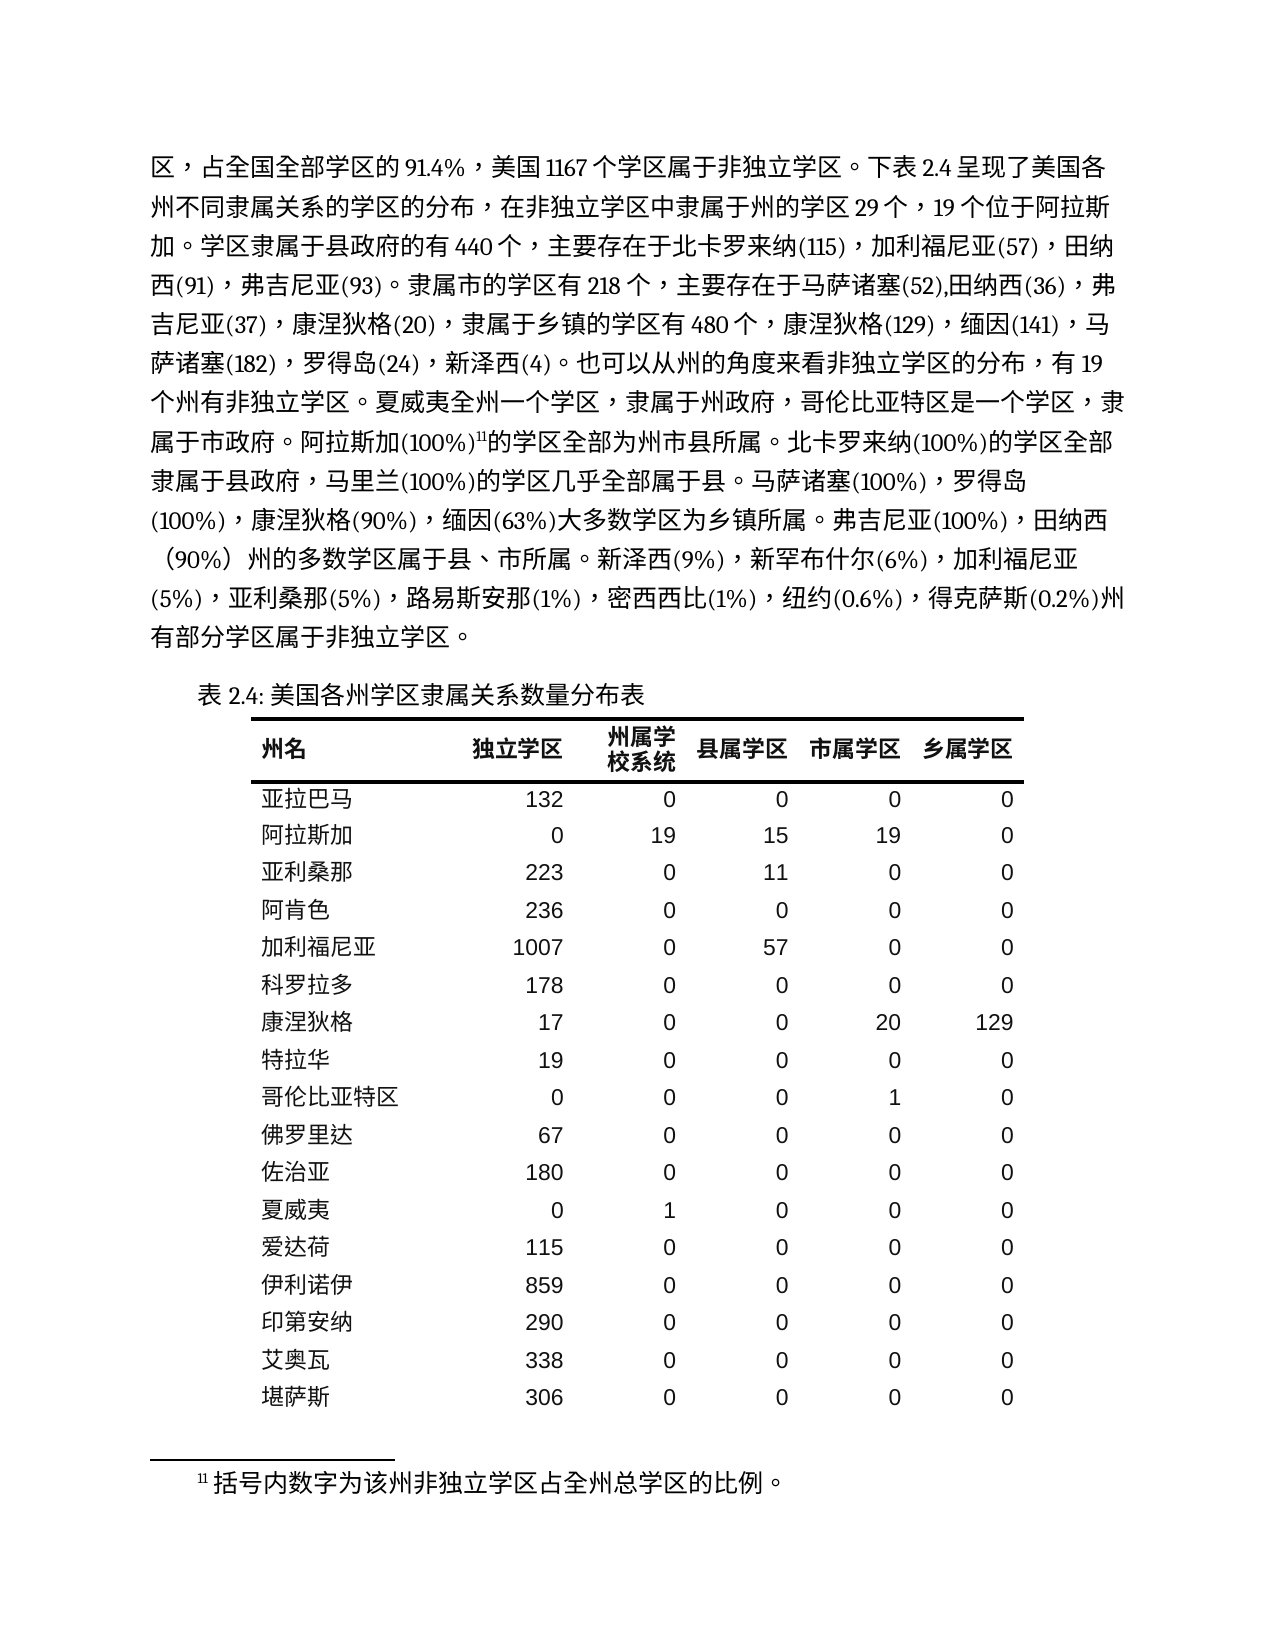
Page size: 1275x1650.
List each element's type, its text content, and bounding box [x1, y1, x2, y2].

table_cell 0 [911, 1230, 1024, 1267]
table_header 县属学区 [686, 721, 799, 779]
table_cell 0 [799, 1192, 911, 1229]
table_cell 0 [686, 1080, 799, 1117]
table_cell 0 [574, 784, 686, 817]
table_cell 0 [686, 784, 799, 817]
table_cell 0 [799, 1305, 911, 1342]
table_cell 0 [911, 855, 1024, 892]
table_cell 0 [461, 817, 574, 854]
table_cell 0 [686, 1267, 799, 1304]
table_cell 67 [461, 1117, 574, 1154]
table_cell 0 [574, 1005, 686, 1042]
table_cell 20 [799, 1005, 911, 1042]
table_cell 夏威夷 [251, 1192, 461, 1229]
table_cell 阿肯色 [251, 892, 461, 929]
table_cell 亚利桑那 [251, 855, 461, 892]
table_cell 科罗拉多 [251, 967, 461, 1004]
table_cell 0 [574, 1080, 686, 1117]
table_cell 0 [799, 1267, 911, 1304]
table_cell 223 [461, 855, 574, 892]
table_cell 堪萨斯 [251, 1380, 461, 1417]
table_cell 0 [686, 1380, 799, 1417]
table_cell 236 [461, 892, 574, 929]
table_cell 0 [799, 1342, 911, 1379]
table_cell 印第安纳 [251, 1305, 461, 1342]
table_cell 11 [686, 855, 799, 892]
table_cell 0 [911, 1155, 1024, 1192]
table_cell 0 [911, 1117, 1024, 1154]
table_cell 19 [799, 817, 911, 854]
table_cell 0 [799, 1380, 911, 1417]
table_header 市属学区 [799, 721, 911, 779]
table_cell 0 [799, 855, 911, 892]
table_cell 0 [911, 892, 1024, 929]
table_cell 0 [686, 967, 799, 1004]
table_cell 178 [461, 967, 574, 1004]
table_header 乡属学区 [911, 721, 1024, 779]
table_cell 290 [461, 1305, 574, 1342]
table_cell 17 [461, 1005, 574, 1042]
table_cell 0 [686, 892, 799, 929]
table_cell 康涅狄格 [251, 1005, 461, 1042]
table_cell 0 [574, 1342, 686, 1379]
table_cell 0 [799, 967, 911, 1004]
table_cell 0 [799, 784, 911, 817]
table_cell 338 [461, 1342, 574, 1379]
table_cell 0 [574, 855, 686, 892]
table_cell 亚拉巴马 [251, 784, 461, 817]
table_cell 19 [461, 1042, 574, 1079]
table_cell 0 [799, 892, 911, 929]
table_cell 115 [461, 1230, 574, 1267]
table_cell 0 [574, 1155, 686, 1192]
table_cell 1 [799, 1080, 911, 1117]
table_cell 0 [799, 1117, 911, 1154]
table_cell 0 [911, 1305, 1024, 1342]
table_cell 0 [574, 967, 686, 1004]
table_cell 306 [461, 1380, 574, 1417]
table_cell 佐治亚 [251, 1155, 461, 1192]
table_cell 0 [911, 1192, 1024, 1229]
table_cell 0 [574, 1267, 686, 1304]
table_cell 0 [911, 930, 1024, 967]
table_cell 0 [574, 1305, 686, 1342]
table_cell 0 [911, 784, 1024, 817]
table_cell 特拉华 [251, 1042, 461, 1079]
table_cell 0 [911, 1042, 1024, 1079]
table_cell 阿拉斯加 [251, 817, 461, 854]
table_cell 0 [686, 1005, 799, 1042]
table_cell 0 [911, 1267, 1024, 1304]
table_cell 1 [574, 1192, 686, 1229]
table_cell 0 [686, 1155, 799, 1192]
table_cell 0 [574, 892, 686, 929]
table_cell 132 [461, 784, 574, 817]
table_cell 0 [799, 1155, 911, 1192]
table_cell 0 [461, 1080, 574, 1117]
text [150, 150, 1125, 654]
table_cell 0 [911, 967, 1024, 1004]
table_cell 0 [686, 1230, 799, 1267]
table_cell 19 [574, 817, 686, 854]
table_cell 15 [686, 817, 799, 854]
table_cell 0 [686, 1305, 799, 1342]
table_cell 0 [799, 930, 911, 967]
table_header 独立学区 [461, 721, 574, 779]
table_cell 0 [574, 1042, 686, 1079]
table_cell 艾奥瓦 [251, 1342, 461, 1379]
table_cell 0 [686, 1192, 799, 1229]
table_cell 爱达荷 [251, 1230, 461, 1267]
table_cell 0 [911, 1080, 1024, 1117]
table_cell 0 [574, 1117, 686, 1154]
table_cell 哥伦比亚特区 [251, 1080, 461, 1117]
table_cell 0 [911, 1342, 1024, 1379]
table_cell 0 [911, 817, 1024, 854]
table_cell 129 [911, 1005, 1024, 1042]
table_cell 859 [461, 1267, 574, 1304]
table_cell 180 [461, 1155, 574, 1192]
table_cell 0 [574, 1230, 686, 1267]
table_cell 57 [686, 930, 799, 967]
table_cell 1007 [461, 930, 574, 967]
table_cell 0 [799, 1042, 911, 1079]
table_cell 0 [799, 1230, 911, 1267]
table_cell 佛罗里达 [251, 1117, 461, 1154]
table_header 州名 [251, 721, 461, 779]
table_cell 0 [686, 1042, 799, 1079]
table_header 州属学校系统 [574, 721, 686, 779]
table_cell 0 [686, 1117, 799, 1154]
table_cell 0 [686, 1342, 799, 1379]
table_cell 0 [574, 1380, 686, 1417]
table_cell 0 [911, 1380, 1024, 1417]
table_cell 伊利诺伊 [251, 1267, 461, 1304]
table_cell 0 [574, 930, 686, 967]
table_cell 加利福尼亚 [251, 930, 461, 967]
table_cell 0 [461, 1192, 574, 1229]
